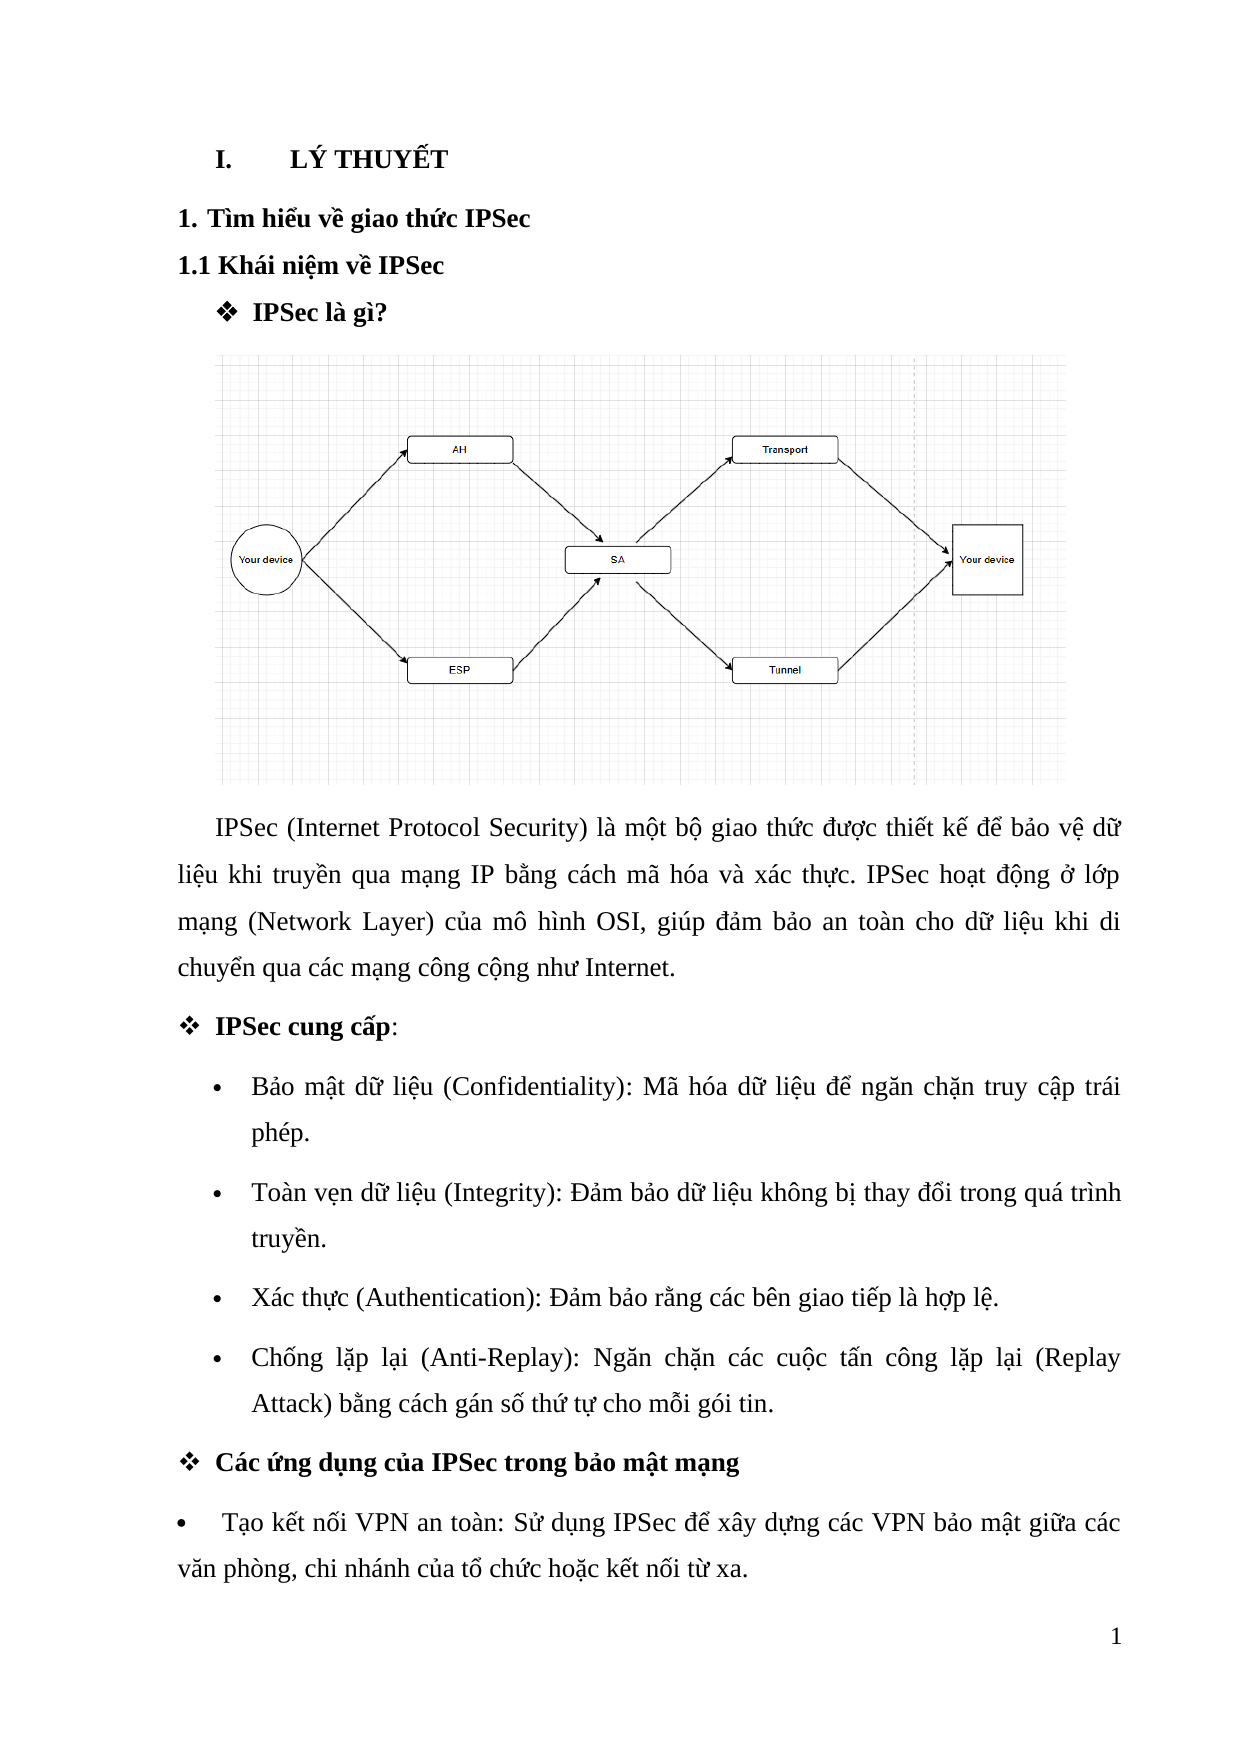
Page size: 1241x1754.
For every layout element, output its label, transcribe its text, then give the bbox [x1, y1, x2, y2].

subtitle 1.1 Khái niệm về IPSec [177, 249, 1107, 280]
list Xác thực (Authentication): Đảm bảo rằng các bên giao tiếp là hợp lệ. [213, 1281, 1122, 1313]
list Chống lặp lại (Anti-Replay): Ngăn chặn các cuộc tấn công lặp lại (Replay Attack) bằng cách gán số thứ tự cho mỗi gói tin. [213, 1341, 1122, 1418]
list IPSec cung cấp: [177, 1010, 1122, 1042]
subtitle Tìm hiểu về giao thức IPSec [177, 202, 1122, 233]
subtitle LÝ THUYẾT [215, 143, 1122, 174]
list Tạo kết nối VPN an toàn: Sử dụng IPSec để xây dựng các VPN bảo mật giữa các văn phòng, chi nhánh của tổ chức hoặc kết nối từ xa. [177, 1506, 1122, 1584]
list Bảo mật dữ liệu (Confidentiality): Mã hóa dữ liệu để ngăn chặn truy cập trái phép. [213, 1070, 1122, 1148]
text IPSec (Internet Protocol Security) là một bộ giao thức được thiết kế để bảo vệ dữ liệu khi truyền qua mạng IP bằng cách mã hóa và xác thực. IPSec hoạt động ở lớp mạng (Network Layer) của mô hình OSI, giúp đảm bảo an toàn cho dữ liệu khi di chuyển qua các mạng công cộng như Internet. [177, 811, 1122, 982]
list Các ứng dụng của IPSec trong bảo mật mạng [177, 1446, 1122, 1478]
list IPSec là gì? [215, 296, 1122, 327]
list Toàn vẹn dữ liệu (Integrity): Đảm bảo dữ liệu không bị thay đổi trong quá trình truyền. [213, 1176, 1122, 1253]
picture [214, 355, 1066, 785]
